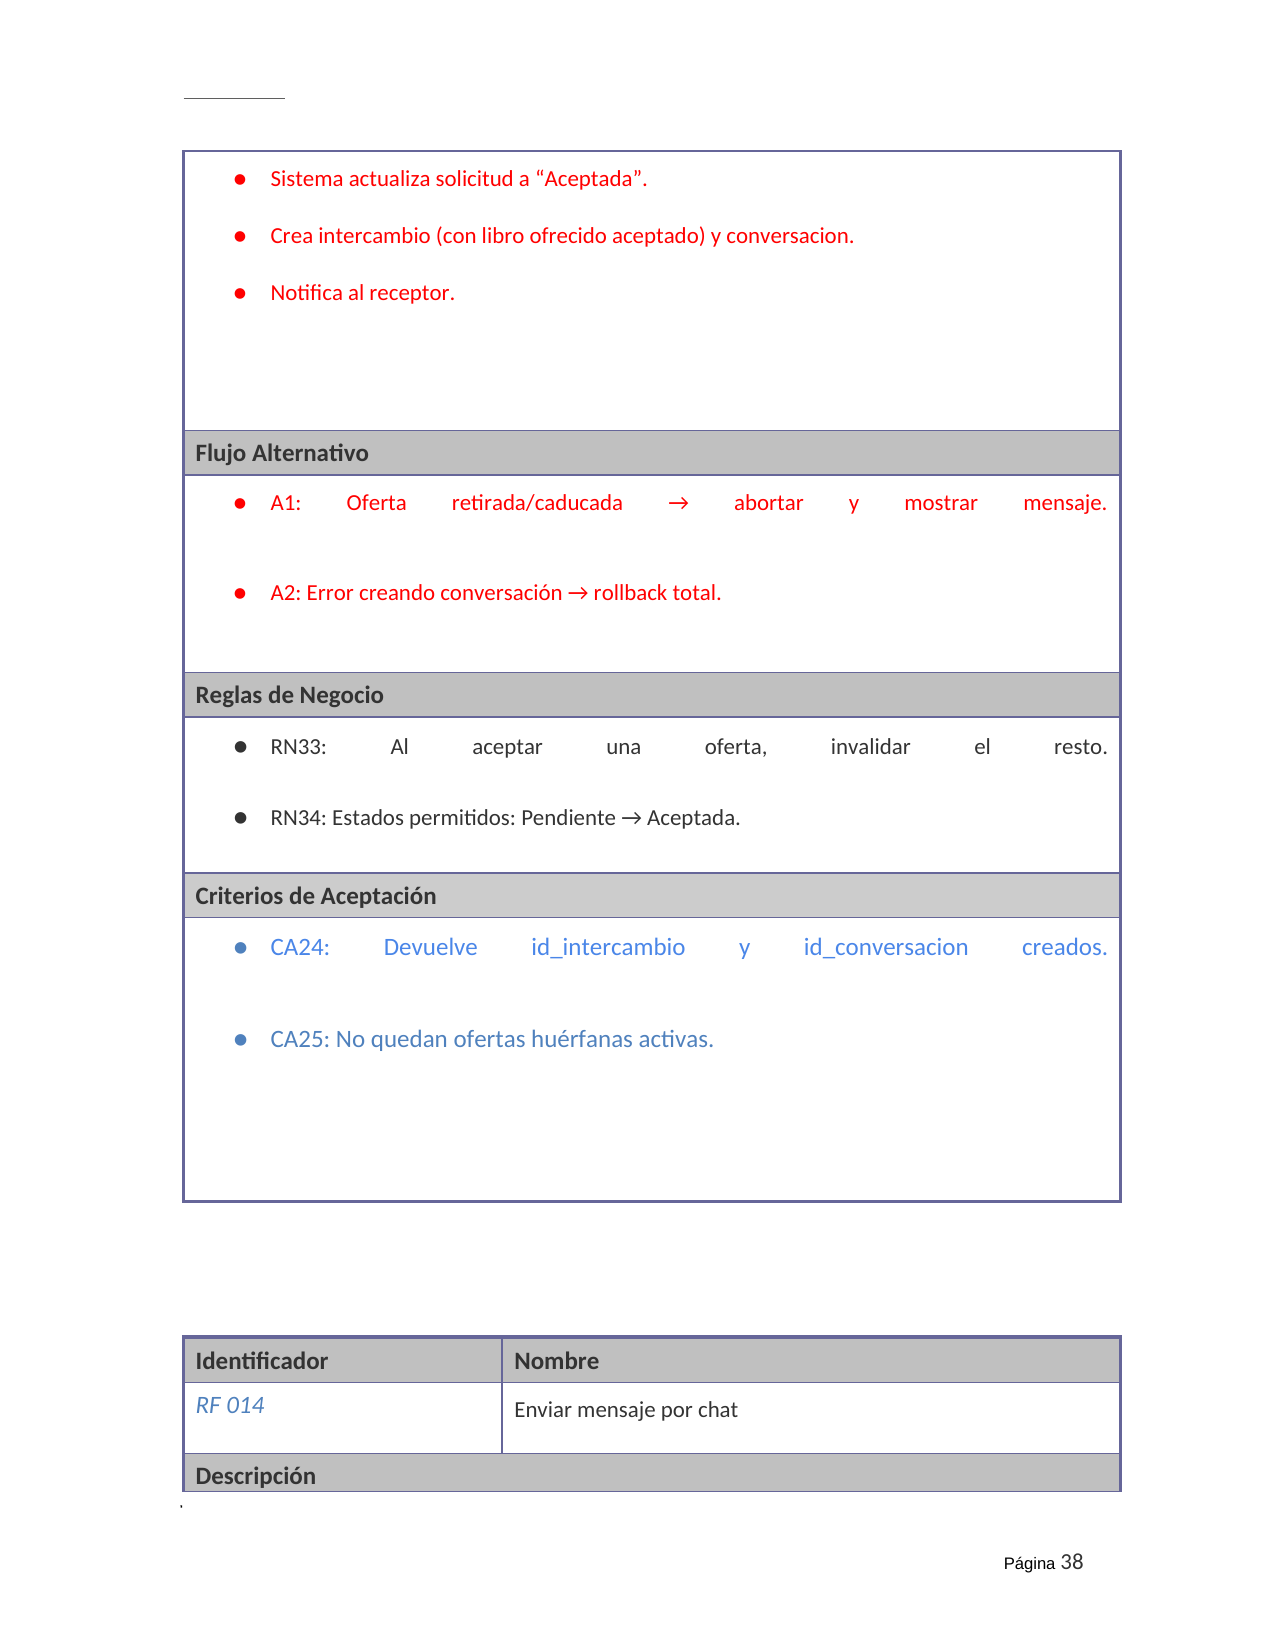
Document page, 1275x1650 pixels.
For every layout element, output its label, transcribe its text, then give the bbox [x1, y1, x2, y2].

table_cell Reglas de Negocio [185, 673, 1119, 716]
table_header Identificador [185, 1339, 501, 1382]
table_cell CA24: Devuelve id_intercambio y id_conversacion creados. CA25: No quedan ofertas huérfanas activas. [185, 918, 1119, 1200]
table_cell Flujo Alternativo [185, 431, 1119, 474]
table_cell Enviar mensaje por chat [503, 1383, 1119, 1452]
table_cell RN33: Al aceptar una oferta, invalidar el resto. RN34: Estados permitidos: Pendiente → Aceptada. [185, 718, 1119, 872]
table_cell Descripción [185, 1454, 1119, 1491]
table_header Nombre [503, 1339, 1119, 1382]
table_cell RF 014 [185, 1383, 501, 1452]
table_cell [185, 152, 1119, 429]
table_cell Criterios de Aceptación [185, 874, 1119, 917]
table_cell A1: Oferta retirada/caducada → abortar y mostrar mensaje. A2: Error creando conversación → rollback total. [185, 476, 1119, 672]
